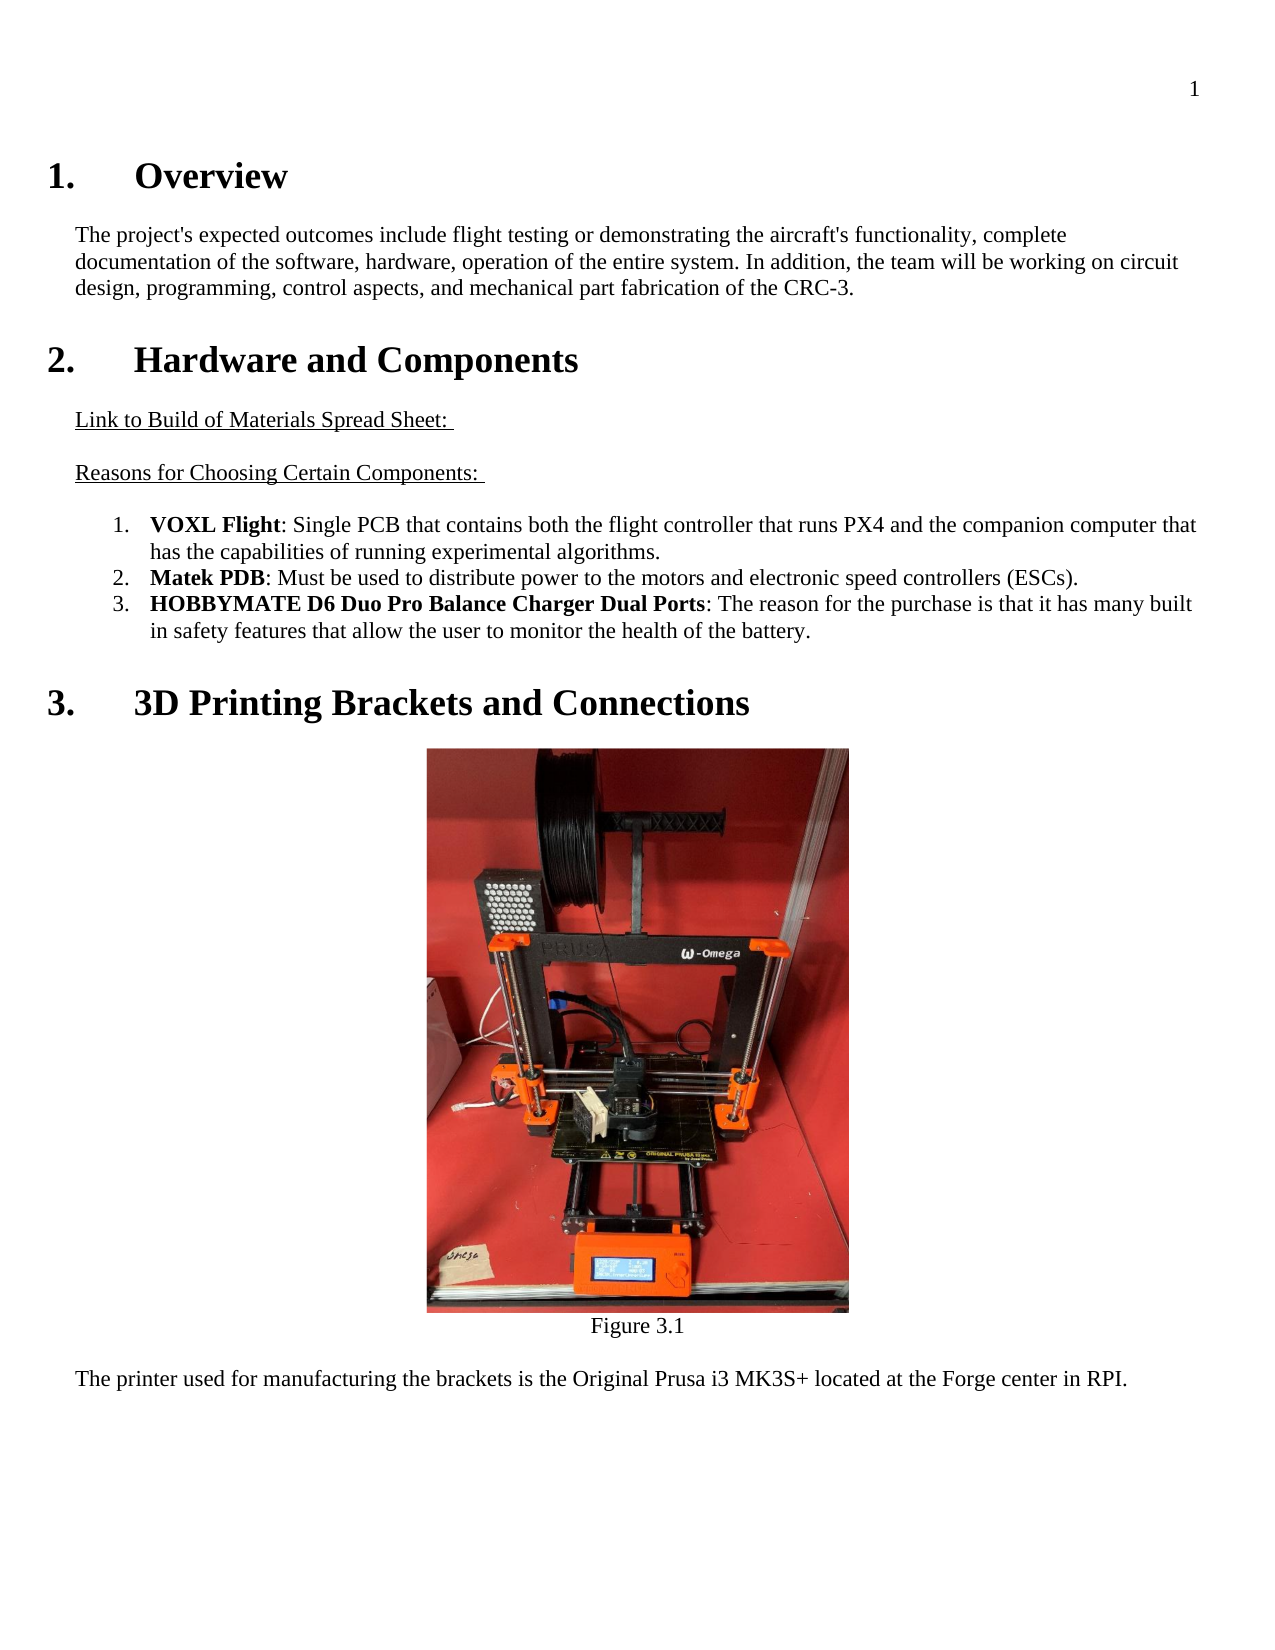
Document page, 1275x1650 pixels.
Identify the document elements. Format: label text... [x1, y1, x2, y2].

subtitle Overview [75, 153, 1200, 196]
text The project's expected outcomes include flight testing or demonstrating the aircraft's functionality, complete documentation of the software, hardware, operation of the entire system. In addition, the team will be working on circuit design, programming, control aspects, and mechanical part fabrication of the CRC-3. [75, 221, 1200, 300]
list VOXL Flight: Single PCB that contains both the flight controller that runs PX4 and the companion computer that has the capabilities of running experimental algorithms. [112, 511, 1200, 564]
subtitle Hardware and Components [75, 338, 1200, 381]
text Reasons for Choosing Certain Components: [75, 459, 1200, 485]
list HOBBYMATE D6 Duo Pro Balance Charger Dual Ports: The reason for the purchase is that it has many built in safety features that allow the user to monitor the health of the battery. [112, 591, 1200, 643]
subtitle 3D Printing Brackets and Connections [75, 681, 1200, 724]
text Figure 3.1 [75, 1313, 1200, 1339]
picture [427, 749, 849, 1312]
text The printer used for manufacturing the brackets is the Original Prusa i3 MK3S+ located at the Forge center in RPI. [75, 1365, 1200, 1392]
list Matek PDB: Must be used to distribute power to the motors and electronic speed controllers (ESCs). [112, 564, 1200, 591]
text Link to Build of Materials Spread Sheet: [75, 406, 1200, 432]
